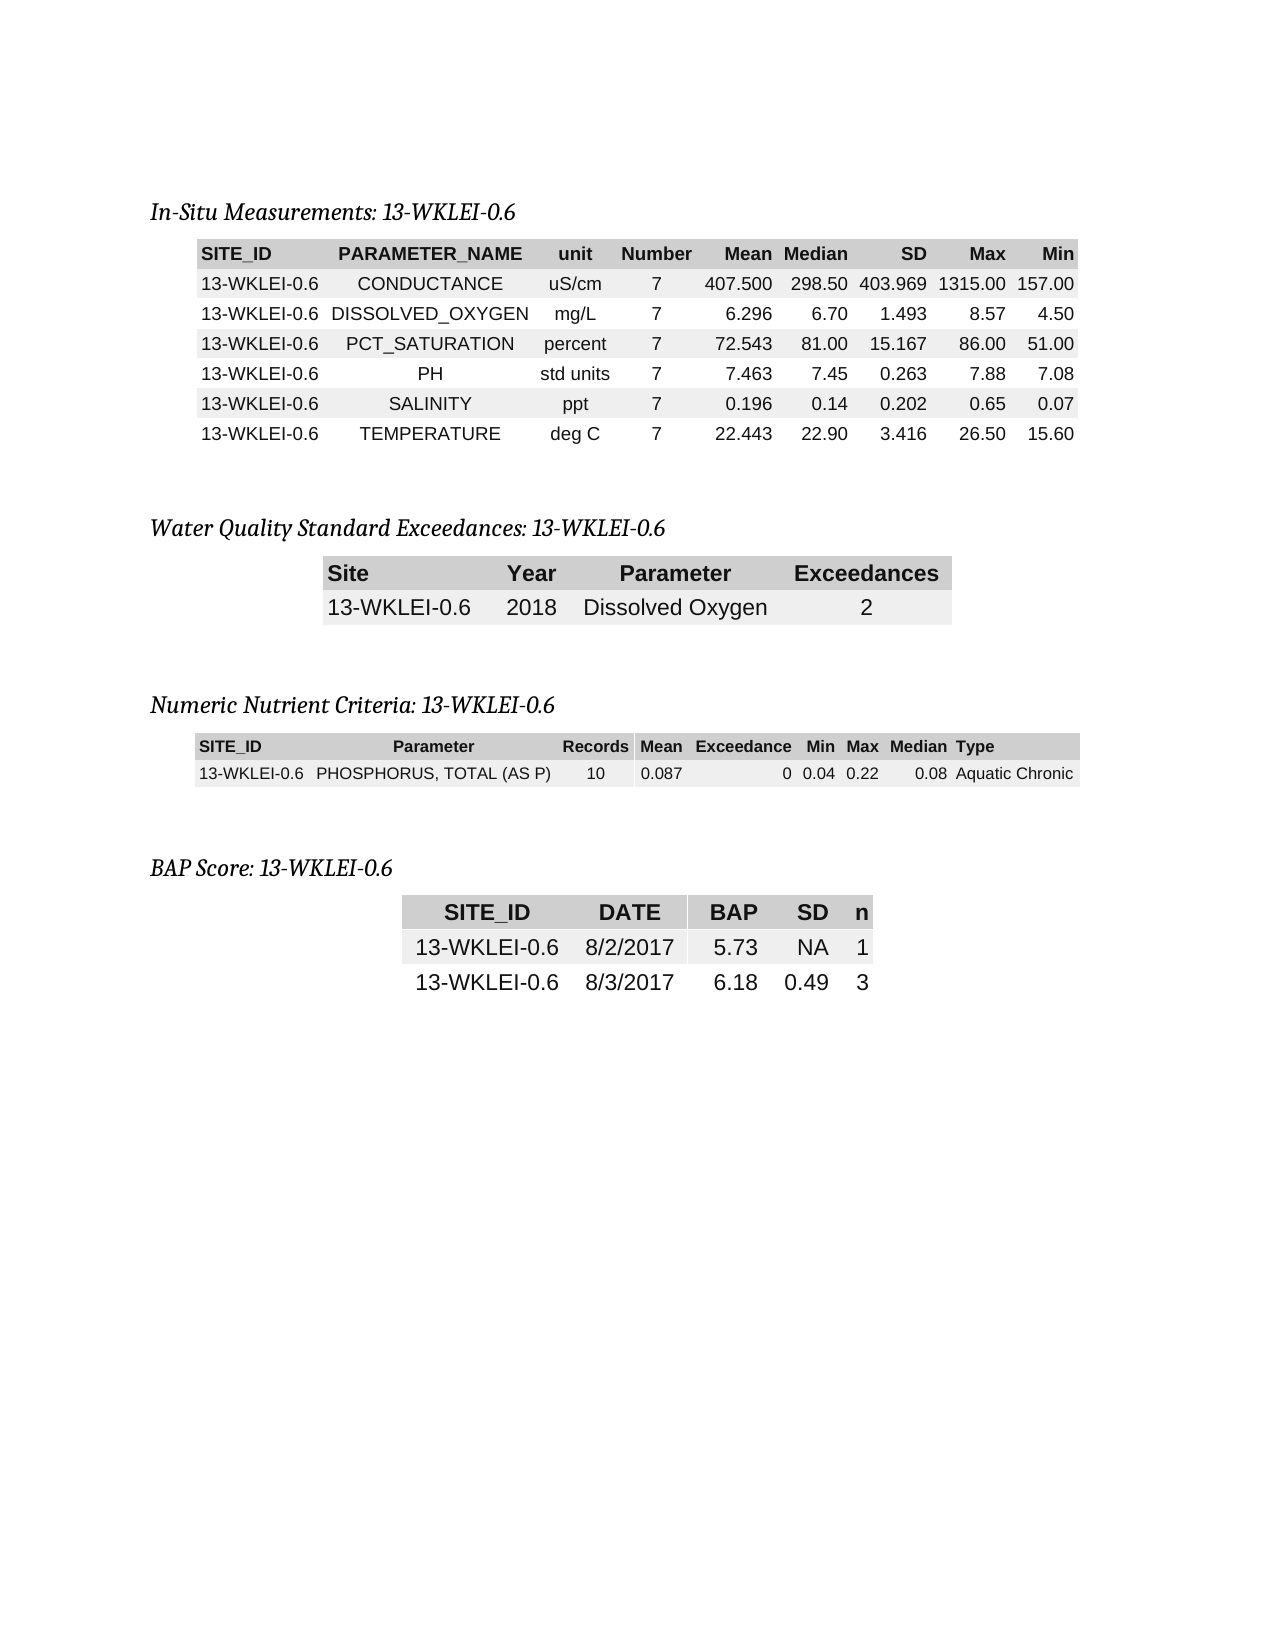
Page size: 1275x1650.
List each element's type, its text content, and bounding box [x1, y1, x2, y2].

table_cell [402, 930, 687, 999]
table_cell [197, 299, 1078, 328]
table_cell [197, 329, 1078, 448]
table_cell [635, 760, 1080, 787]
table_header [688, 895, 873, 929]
text Numeric Nutrient Criteria: 13-WKLEI-0.6 [150, 691, 1125, 720]
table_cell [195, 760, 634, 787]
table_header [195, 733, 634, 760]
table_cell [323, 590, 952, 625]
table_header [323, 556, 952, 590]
text Water Quality Standard Exceedances: 13-WKLEI-0.6 [150, 514, 1125, 543]
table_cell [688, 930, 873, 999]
text In-Situ Measurements: 13-WKLEI-0.6 [150, 197, 1125, 226]
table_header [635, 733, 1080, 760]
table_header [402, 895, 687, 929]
text BAP Score: 13-WKLEI-0.6 [150, 854, 1125, 882]
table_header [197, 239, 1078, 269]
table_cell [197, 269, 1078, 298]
